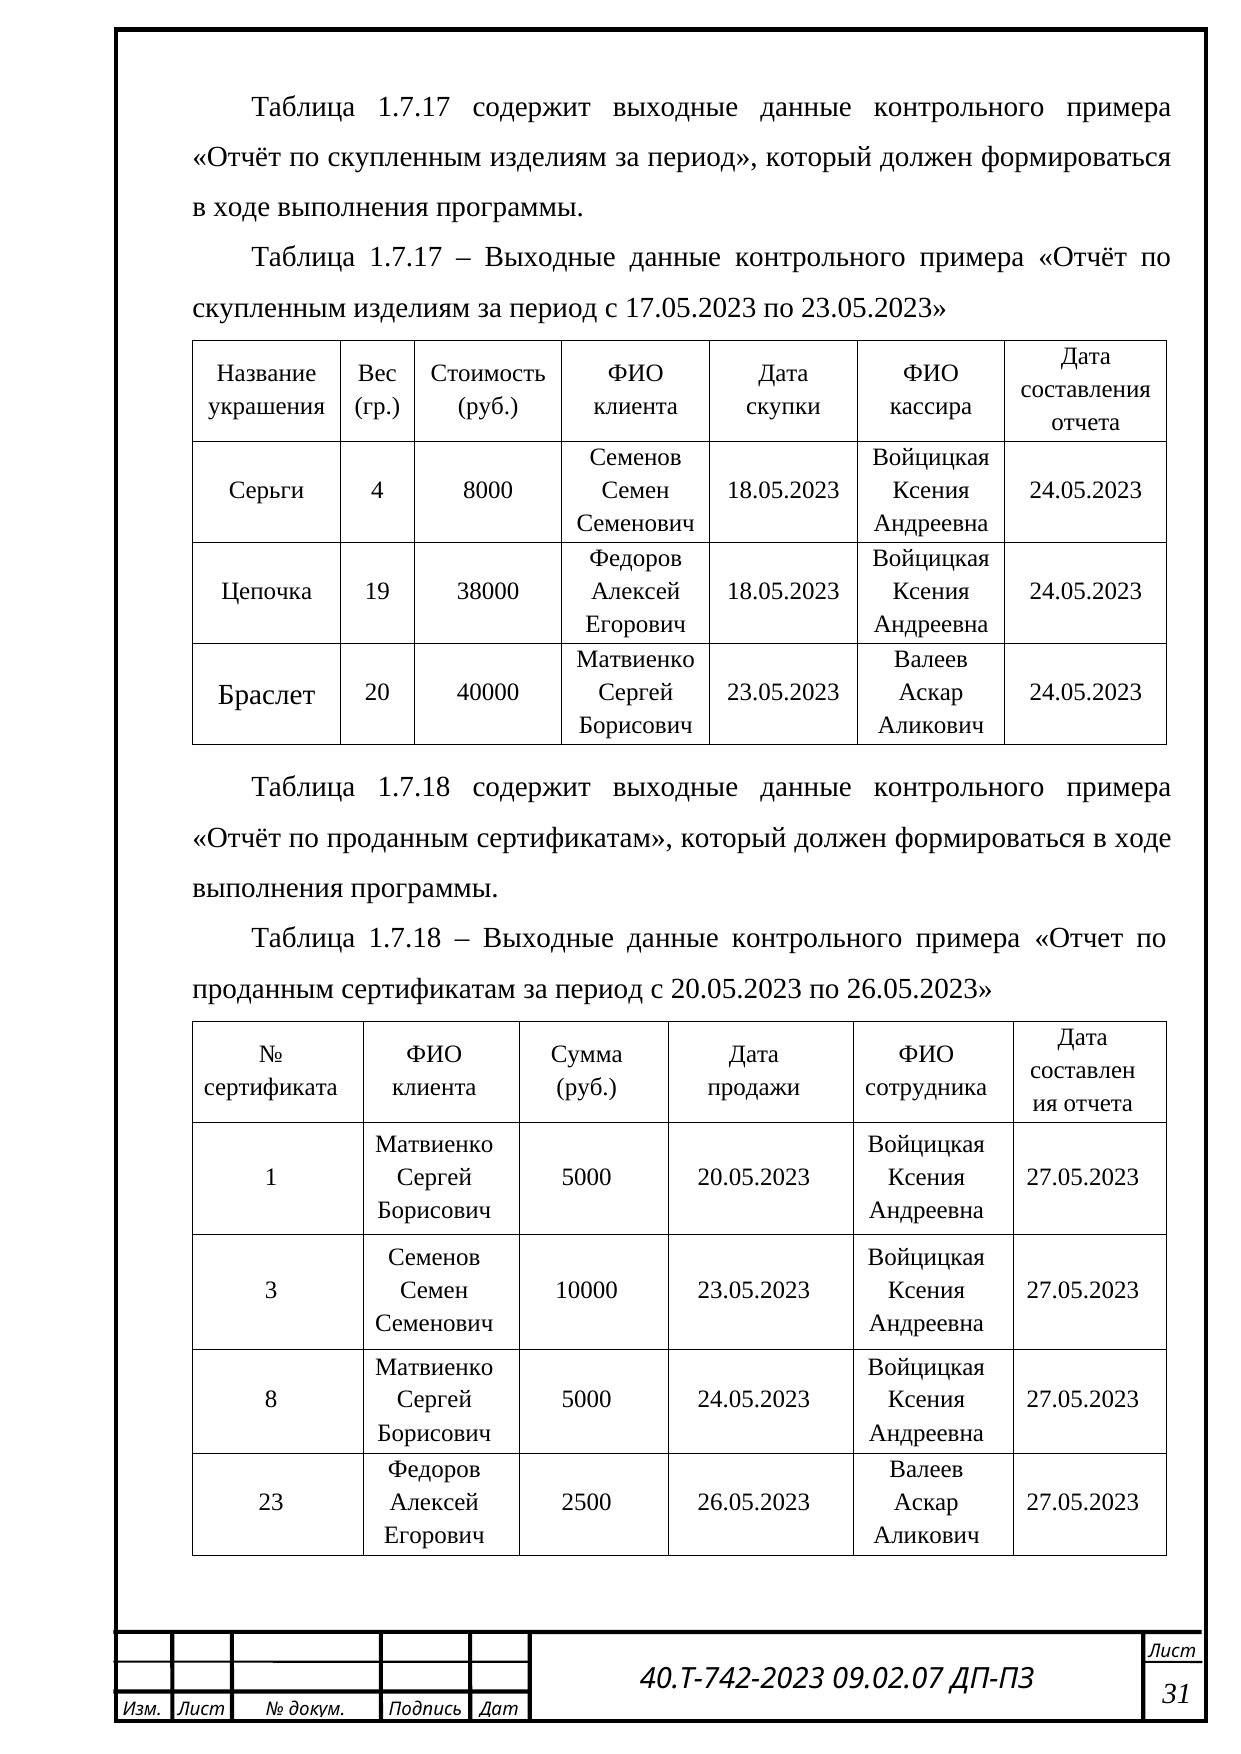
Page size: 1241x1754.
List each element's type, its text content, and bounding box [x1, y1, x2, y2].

table_cell 23.05.2023 [669, 1235, 853, 1349]
table_cell Матвиенко Сергей Борисович [364, 1123, 519, 1234]
table_cell 10000 [520, 1235, 668, 1349]
table_cell Валеев Аскар Аликович [854, 1454, 1013, 1555]
table_cell Войцицкая Ксения Андреевна [854, 1123, 1013, 1234]
table_cell 19 [341, 543, 414, 643]
table_cell 8 [193, 1350, 363, 1453]
table_cell 2500 [520, 1454, 668, 1555]
table_cell Цепочка [193, 543, 340, 643]
table_cell Браслет [193, 644, 340, 743]
table_header Дата продажи [669, 1022, 853, 1122]
table_cell 26.05.2023 [669, 1454, 853, 1555]
table_header Дата составления отчета [1014, 1022, 1166, 1122]
table_cell Войцицкая Ксения Андреевна [854, 1350, 1013, 1453]
table_cell Матвиенко Сергей Борисович [562, 644, 709, 743]
table_cell 24.05.2023 [1005, 442, 1166, 542]
table_cell 18.05.2023 [710, 543, 857, 643]
table_cell 24.05.2023 [669, 1350, 853, 1453]
text Таблица 1.7.17 – Выходные данные контрольного примера «Отчёт по скупленным изделиям за период с 17.05.2023 по 23.05.2023» [192, 239, 1172, 323]
table_header № сертификата [193, 1022, 363, 1122]
table_cell 27.05.2023 [1014, 1350, 1166, 1453]
table_cell 40000 [415, 644, 561, 743]
table_header Дата составления отчета [1005, 341, 1166, 441]
table_cell Валеев Аскар Аликович [858, 644, 1004, 743]
table_cell Серьги [193, 442, 340, 542]
table_cell Федоров Алексей Егорович [364, 1454, 519, 1555]
table_header ФИО клиента [562, 341, 709, 441]
table_header Сумма (руб.) [520, 1022, 668, 1122]
table_cell 38000 [415, 543, 561, 643]
table_cell 20 [341, 644, 414, 743]
table_cell Войцицкая Ксения Андреевна [854, 1235, 1013, 1349]
table_cell 5000 [520, 1350, 668, 1453]
text Таблица 1.7.18 – Выходные данные контрольного примера «Отчет по проданным сертификатам за период с 20.05.2023 по 26.05.2023» [192, 921, 1167, 1004]
table_header Вес (гр.) [341, 341, 414, 441]
table_cell 23 [193, 1454, 363, 1555]
table_cell 23.05.2023 [710, 644, 857, 743]
table_cell 24.05.2023 [1005, 644, 1166, 743]
table_cell 3 [193, 1235, 363, 1349]
table_cell 27.05.2023 [1014, 1235, 1166, 1349]
table_cell 27.05.2023 [1014, 1123, 1166, 1234]
table_header Дата скупки [710, 341, 857, 441]
text Таблица 1.7.17 содержит выходные данные контрольного примера «Отчёт по скупленным изделиям за период», который должен формироваться в ходе выполнения программы. [192, 89, 1172, 223]
table_cell Войцицкая Ксения Андреевна [858, 442, 1004, 542]
table_header ФИО клиента [364, 1022, 519, 1122]
table_header ФИО кассира [858, 341, 1004, 441]
table_cell 8000 [415, 442, 561, 542]
table_cell Семенов Семен Семенович [562, 442, 709, 542]
table_cell 4 [341, 442, 414, 542]
table_cell 27.05.2023 [1014, 1454, 1166, 1555]
table_cell Семенов Семен Семенович [364, 1235, 519, 1349]
table_cell 24.05.2023 [1005, 543, 1166, 643]
table_cell 5000 [520, 1123, 668, 1234]
table_cell 1 [193, 1123, 363, 1234]
table_cell 18.05.2023 [710, 442, 857, 542]
table_cell Федоров Алексей Егорович [562, 543, 709, 643]
table_cell 20.05.2023 [669, 1123, 853, 1234]
table_header Стоимость (руб.) [415, 341, 561, 441]
table_header ФИО сотрудника [854, 1022, 1013, 1122]
table_header Название украшения [193, 341, 340, 441]
table_cell Войцицкая Ксения Андреевна [858, 543, 1004, 643]
text Таблица 1.7.18 содержит выходные данные контрольного примера «Отчёт по проданным сертификатам», который должен формироваться в ходе выполнения программы. [192, 769, 1172, 904]
table_cell Матвиенко Сергей Борисович [364, 1350, 519, 1453]
